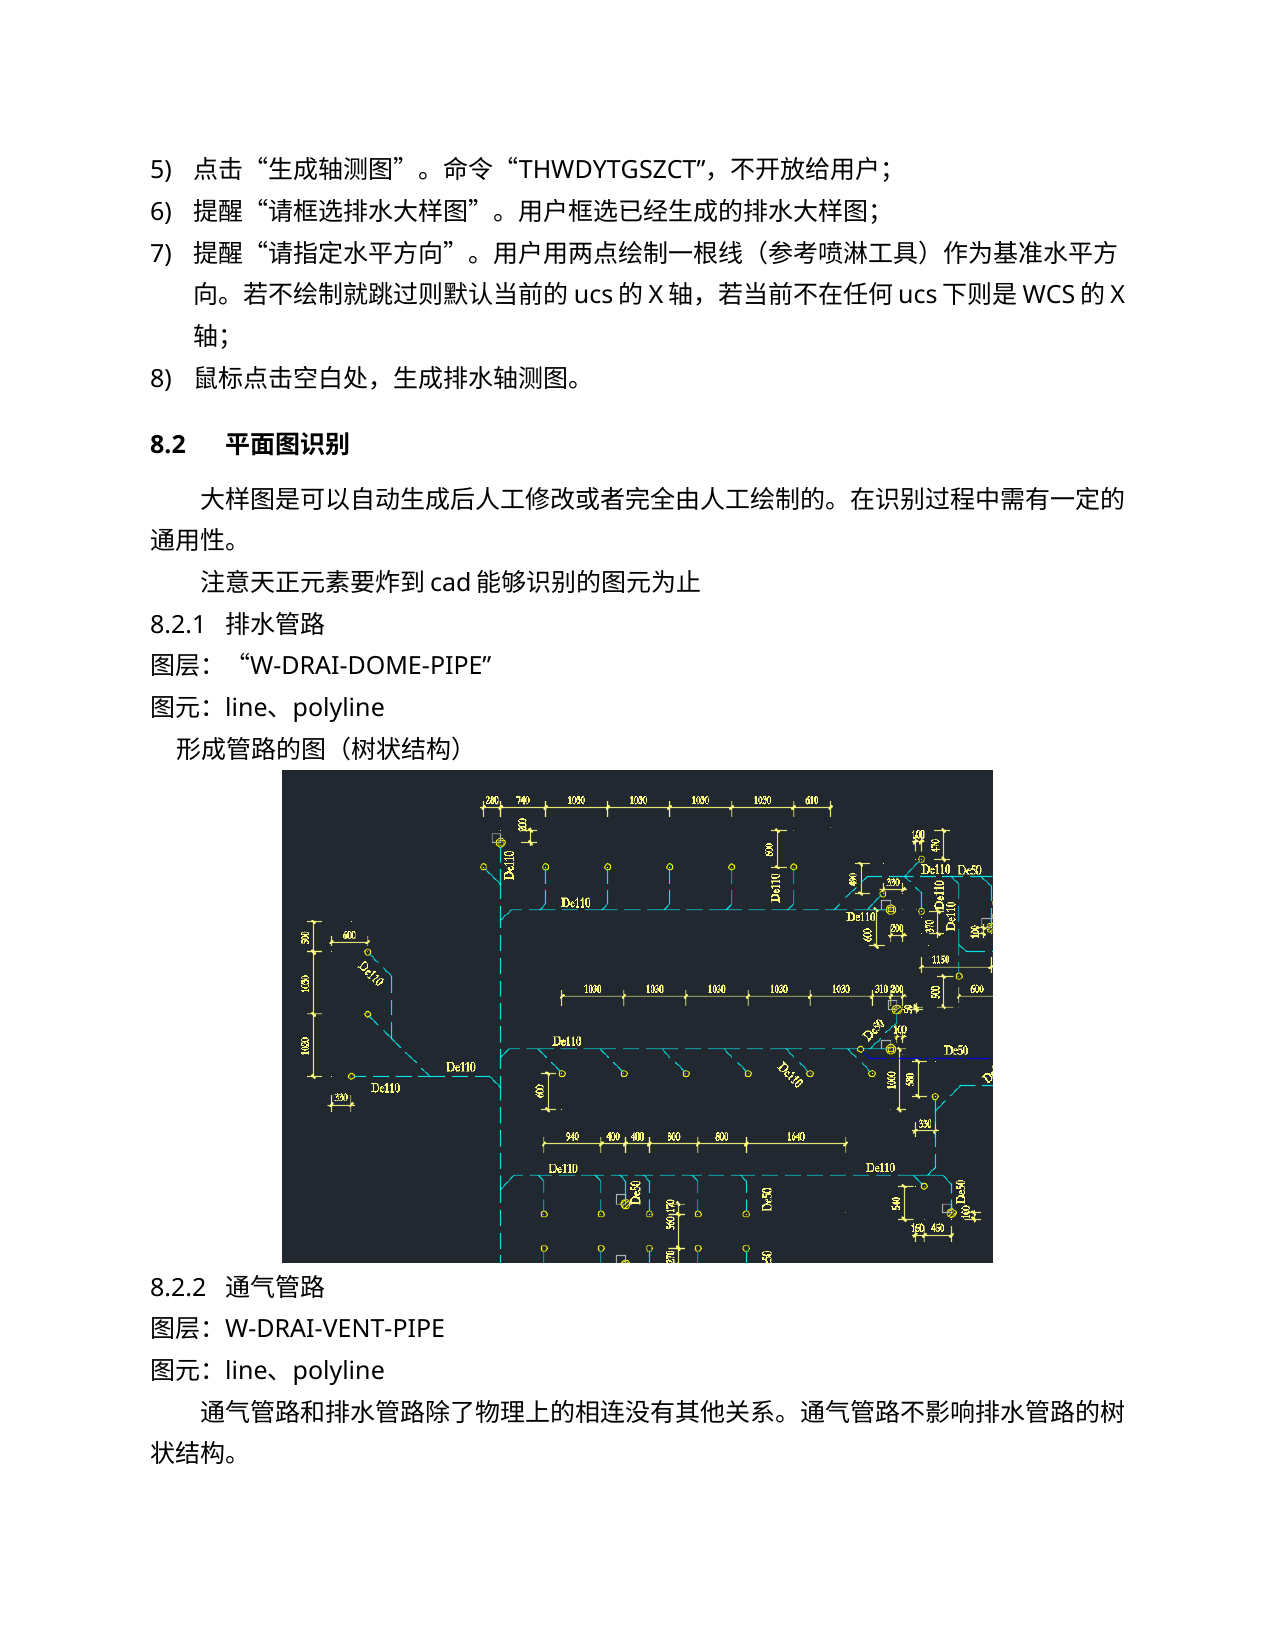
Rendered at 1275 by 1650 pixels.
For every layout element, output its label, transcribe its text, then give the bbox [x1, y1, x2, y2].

subtitle 排水管路 [150, 604, 1125, 640]
text 注意天正元素要炸到cad能够识别的图元为止 [150, 562, 1125, 599]
picture [282, 770, 993, 1263]
subtitle 通气管路 [150, 1267, 1125, 1303]
text 图元：line、polyline [150, 687, 1125, 724]
subtitle 平面图识别 [150, 425, 1125, 461]
text 通气管路和排水管路除了物理上的相连没有其他关系。通气管路不影响排水管路的树状结构。 [150, 1392, 1125, 1470]
list 点击“生成轴测图”。命令“THWDYTGSZCT”，不开放给用户； [150, 150, 1125, 186]
text 图层：W-DRAI-VENT-PIPE [150, 1309, 1125, 1345]
list 提醒“请框选排水大样图”。用户框选已经生成的排水大样图； [150, 192, 1125, 228]
text 图元：line、polyline [150, 1351, 1125, 1387]
list 鼠标点击空白处，生成排水轴测图。 [150, 358, 1125, 394]
text 图层：“W-DRAI-DOME-PIPE” [150, 646, 1125, 682]
text 大样图是可以自动生成后人工修改或者完全由人工绘制的。在识别过程中需有一定的通用性。 [150, 479, 1125, 557]
list 提醒“请指定水平方向”。用户用两点绘制一根线（参考喷淋工具）作为基准水平方向。若不绘制就跳过则默认当前的ucs的X轴，若当前不在任何ucs下则是WCS的X轴； [150, 233, 1125, 353]
text 形成管路的图（树状结构） [150, 729, 1125, 765]
